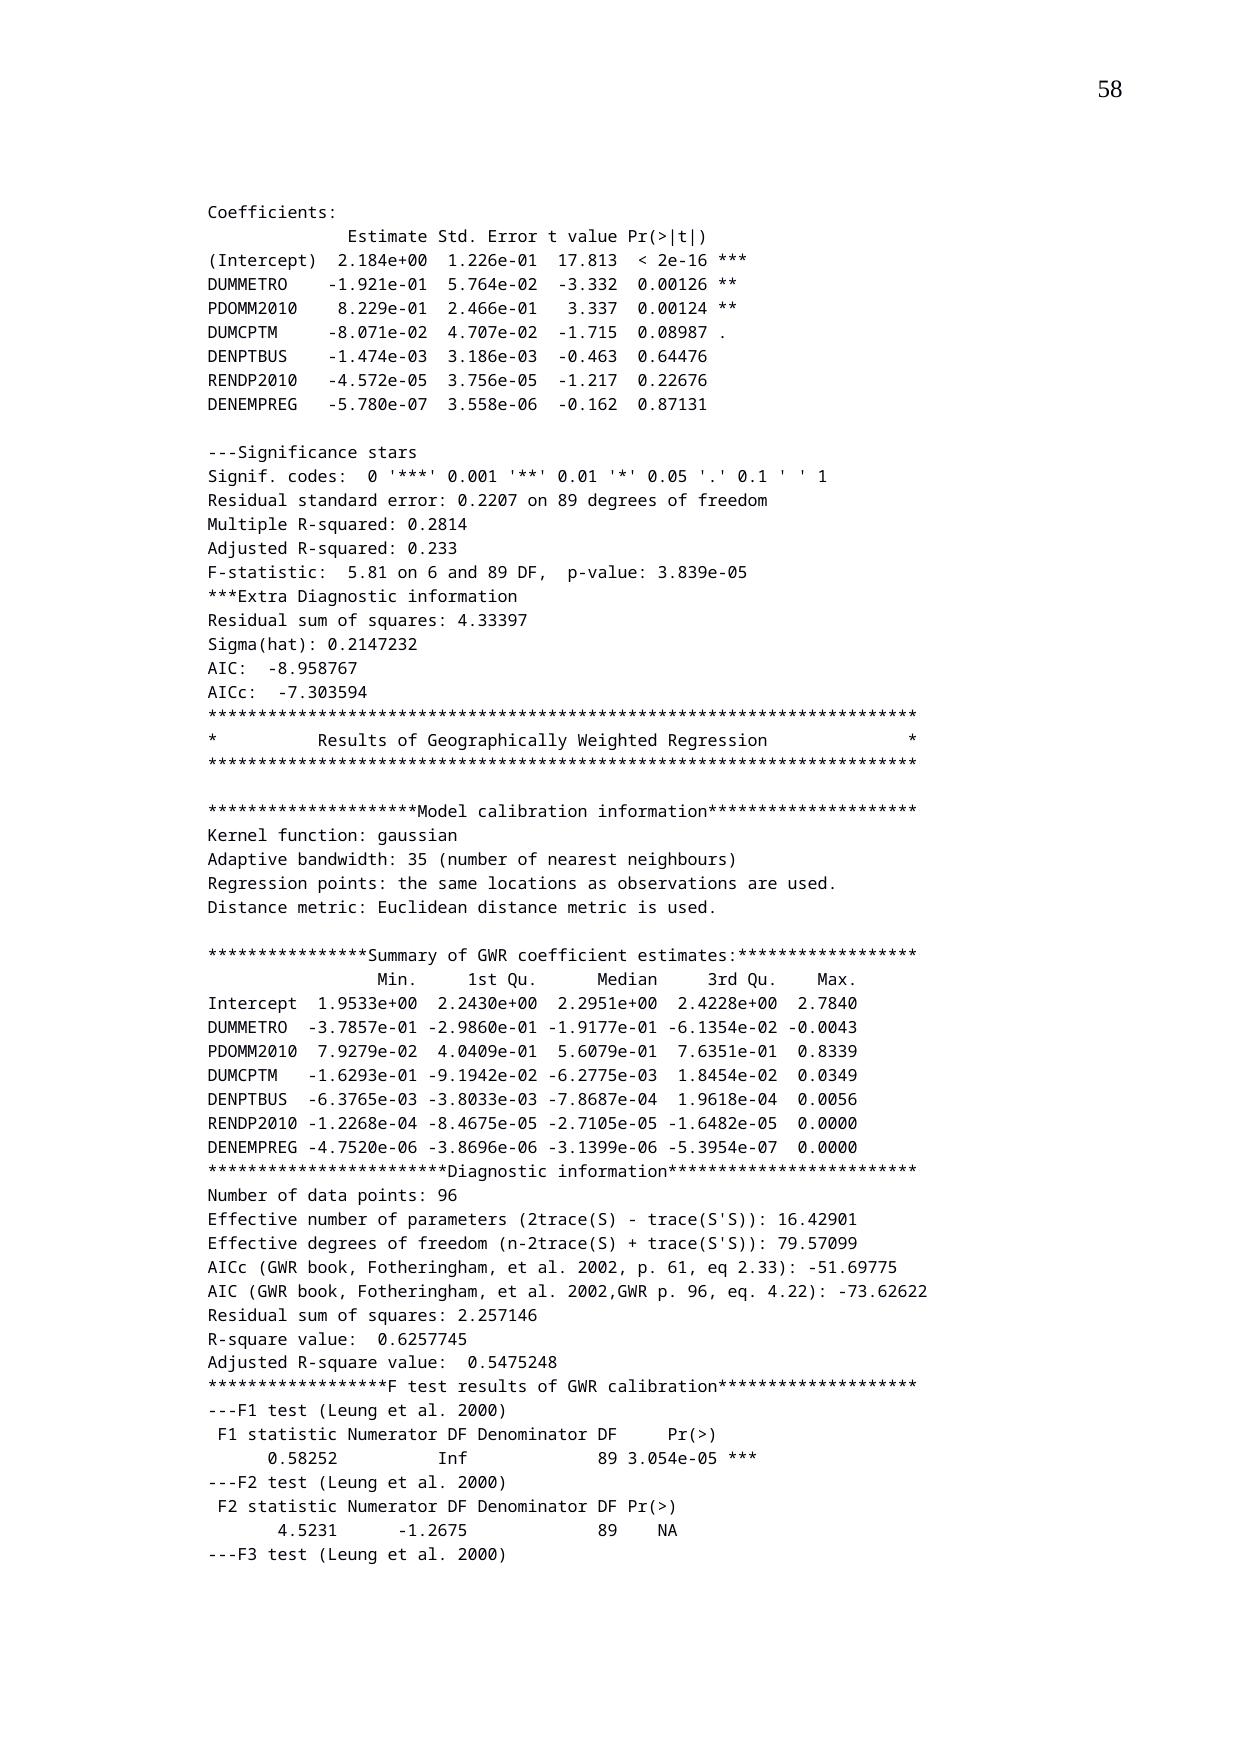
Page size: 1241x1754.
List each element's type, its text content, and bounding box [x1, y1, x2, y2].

text Adjusted R-square value: 0.5475248 [177, 1351, 1122, 1374]
text Adjusted R-squared: 0.233 [177, 537, 1122, 559]
text F1 statistic Numerator DF Denominator DF Pr(>) [177, 1423, 1122, 1446]
text ---F1 test (Leung et al. 2000) [177, 1399, 1122, 1422]
text DENEMPREG -5.780e-07 3.558e-06 -0.162 0.87131 [177, 393, 1122, 416]
text DENPTBUS -1.474e-03 3.186e-03 -0.463 0.64476 [177, 345, 1122, 368]
text Signif. codes: 0 '***' 0.001 '**' 0.01 '*' 0.05 '.' 0.1 ' ' 1 [177, 465, 1122, 487]
text *********************************************************************** [177, 704, 1122, 727]
text DUMMETRO -1.921e-01 5.764e-02 -3.332 0.00126 ** [177, 273, 1122, 296]
text Intercept 1.9533e+00 2.2430e+00 2.2951e+00 2.4228e+00 2.7840 [177, 992, 1122, 1014]
text Residual sum of squares: 4.33397 [177, 608, 1122, 631]
text Number of data points: 96 [177, 1183, 1122, 1206]
text Estimate Std. Error t value Pr(>|t|) [177, 225, 1122, 248]
text F-statistic: 5.81 on 6 and 89 DF, p-value: 3.839e-05 [177, 561, 1122, 583]
text (Intercept) 2.184e+00 1.226e-01 17.813 < 2e-16 *** [177, 249, 1122, 272]
text PDOMM2010 8.229e-01 2.466e-01 3.337 0.00124 ** [177, 297, 1122, 320]
text Multiple R-squared: 0.2814 [177, 513, 1122, 535]
text F2 statistic Numerator DF Denominator DF Pr(>) [177, 1495, 1122, 1518]
text Residual standard error: 0.2207 on 89 degrees of freedom [177, 489, 1122, 511]
text Coefficients: [177, 201, 1122, 224]
text DUMCPTM -8.071e-02 4.707e-02 -1.715 0.08987 . [177, 321, 1122, 344]
text Regression points: the same locations as observations are used. [177, 872, 1122, 895]
text Adaptive bandwidth: 35 (number of nearest neighbours) [177, 848, 1122, 871]
text R-square value: 0.6257745 [177, 1327, 1122, 1350]
text 4.5231 -1.2675 89 NA [177, 1519, 1122, 1542]
text Effective number of parameters (2trace(S) - trace(S'S)): 16.42901 [177, 1207, 1122, 1230]
text Effective degrees of freedom (n-2trace(S) + trace(S'S)): 79.57099 [177, 1231, 1122, 1254]
text Distance metric: Euclidean distance metric is used. [177, 896, 1122, 919]
text AICc: -7.303594 [177, 680, 1122, 703]
text * Results of Geographically Weighted Regression * [177, 728, 1122, 751]
text Residual sum of squares: 2.257146 [177, 1303, 1122, 1326]
text ---F2 test (Leung et al. 2000) [177, 1471, 1122, 1494]
text ************************Diagnostic information************************* [177, 1159, 1122, 1182]
text AICc (GWR book, Fotheringham, et al. 2002, p. 61, eq 2.33): -51.69775 [177, 1255, 1122, 1278]
text AIC (GWR book, Fotheringham, et al. 2002,GWR p. 96, eq. 4.22): -73.62622 [177, 1279, 1122, 1302]
text Sigma(hat): 0.2147232 [177, 632, 1122, 655]
text RENDP2010 -1.2268e-04 -8.4675e-05 -2.7105e-05 -1.6482e-05 0.0000 [177, 1112, 1122, 1134]
text RENDP2010 -4.572e-05 3.756e-05 -1.217 0.22676 [177, 369, 1122, 392]
text AIC: -8.958767 [177, 656, 1122, 679]
text DENPTBUS -6.3765e-03 -3.8033e-03 -7.8687e-04 1.9618e-04 0.0056 [177, 1088, 1122, 1110]
text ---F3 test (Leung et al. 2000) [177, 1543, 1122, 1566]
text *********************************************************************** [177, 752, 1122, 775]
text ***Extra Diagnostic information [177, 584, 1122, 607]
text Min. 1st Qu. Median 3rd Qu. Max. [177, 968, 1122, 991]
text Kernel function: gaussian [177, 824, 1122, 847]
text ****************Summary of GWR coefficient estimates:****************** [177, 944, 1122, 967]
text PDOMM2010 7.9279e-02 4.0409e-01 5.6079e-01 7.6351e-01 0.8339 [177, 1040, 1122, 1062]
text ******************F test results of GWR calibration******************** [177, 1375, 1122, 1398]
text 0.58252 Inf 89 3.054e-05 *** [177, 1447, 1122, 1470]
text DENEMPREG -4.7520e-06 -3.8696e-06 -3.1399e-06 -5.3954e-07 0.0000 [177, 1136, 1122, 1158]
text ---Significance stars [177, 441, 1122, 463]
text DUMMETRO -3.7857e-01 -2.9860e-01 -1.9177e-01 -6.1354e-02 -0.0043 [177, 1016, 1122, 1038]
text DUMCPTM -1.6293e-01 -9.1942e-02 -6.2775e-03 1.8454e-02 0.0349 [177, 1064, 1122, 1086]
text *********************Model calibration information********************* [177, 800, 1122, 823]
